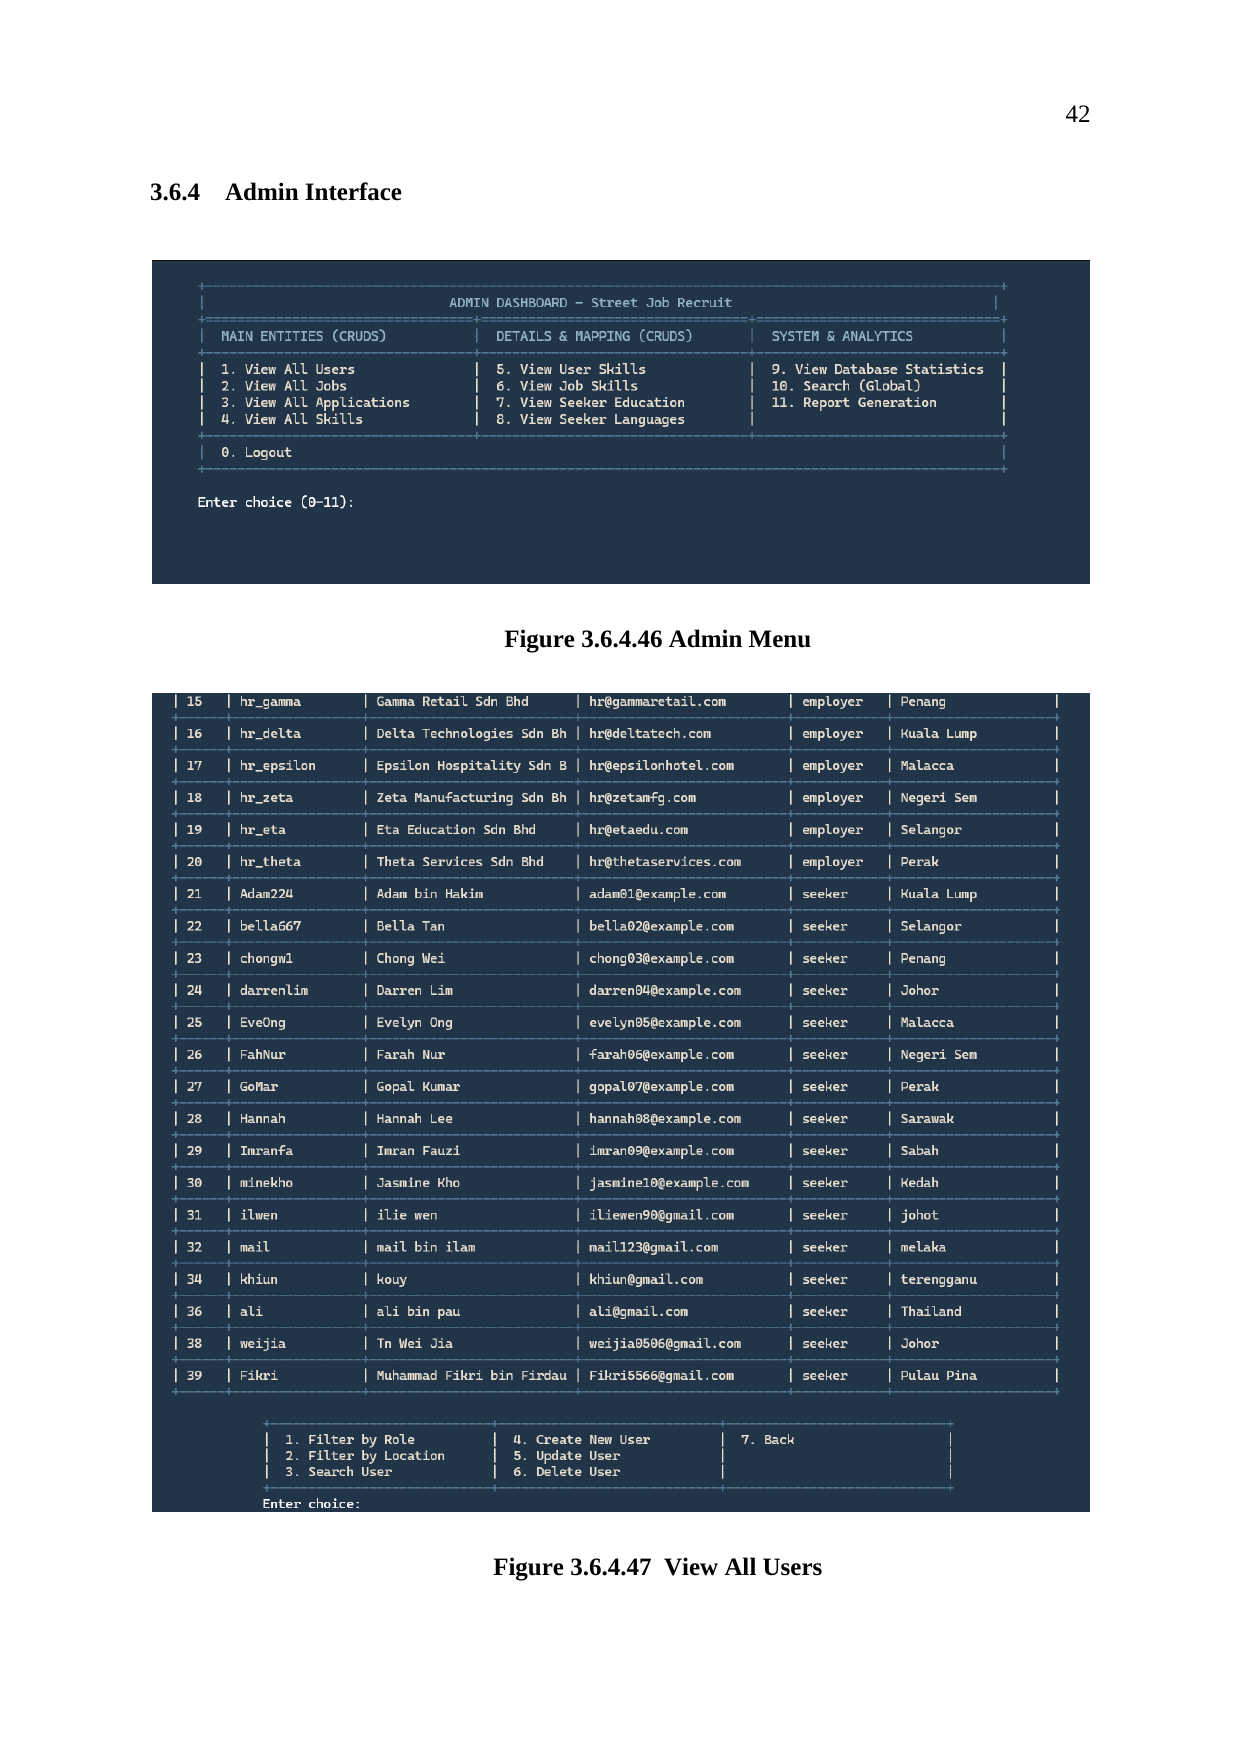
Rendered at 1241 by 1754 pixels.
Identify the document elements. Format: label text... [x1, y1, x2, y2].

subtitle Admin Interface [150, 177, 1090, 206]
picture [150, 258, 1091, 585]
picture [150, 692, 1091, 1513]
